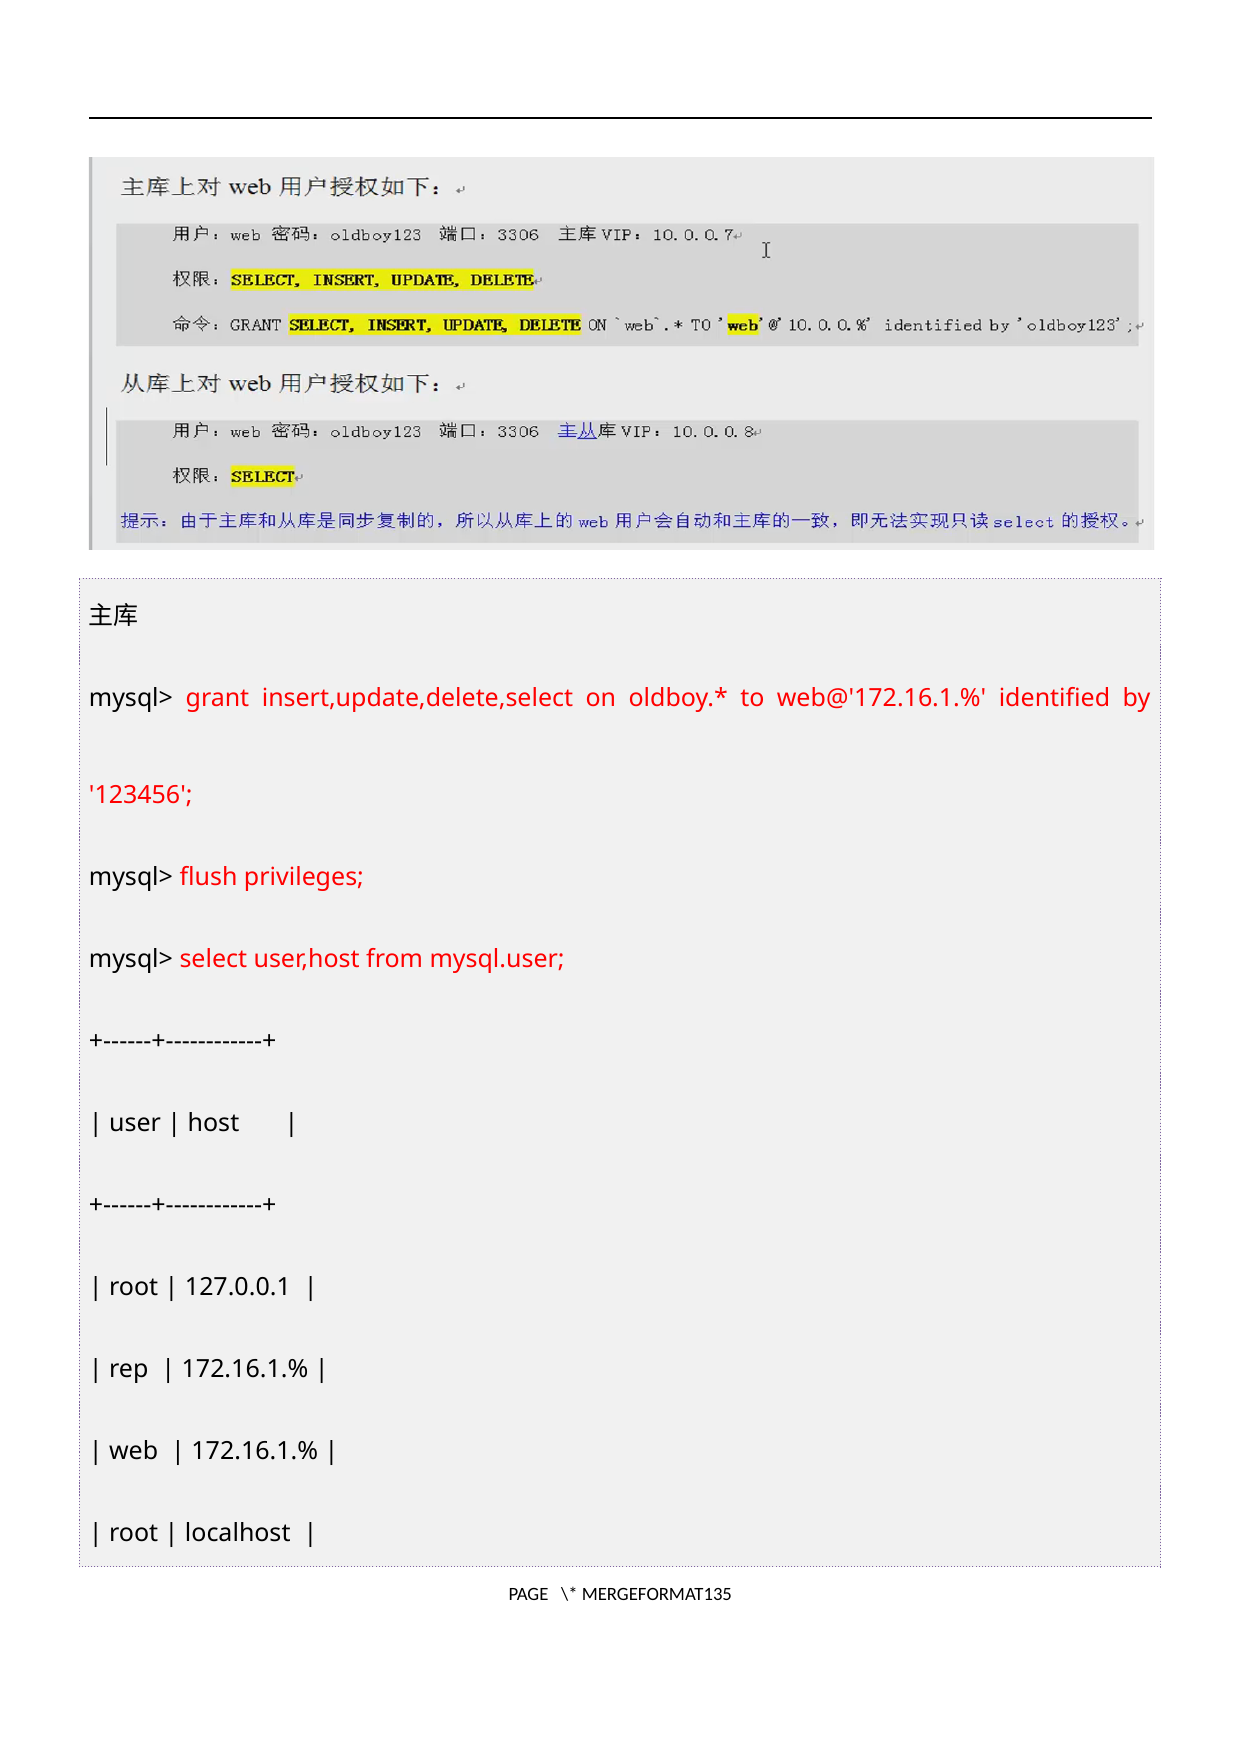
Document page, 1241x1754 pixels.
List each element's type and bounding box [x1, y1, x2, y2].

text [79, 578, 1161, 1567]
picture [88, 157, 1155, 550]
